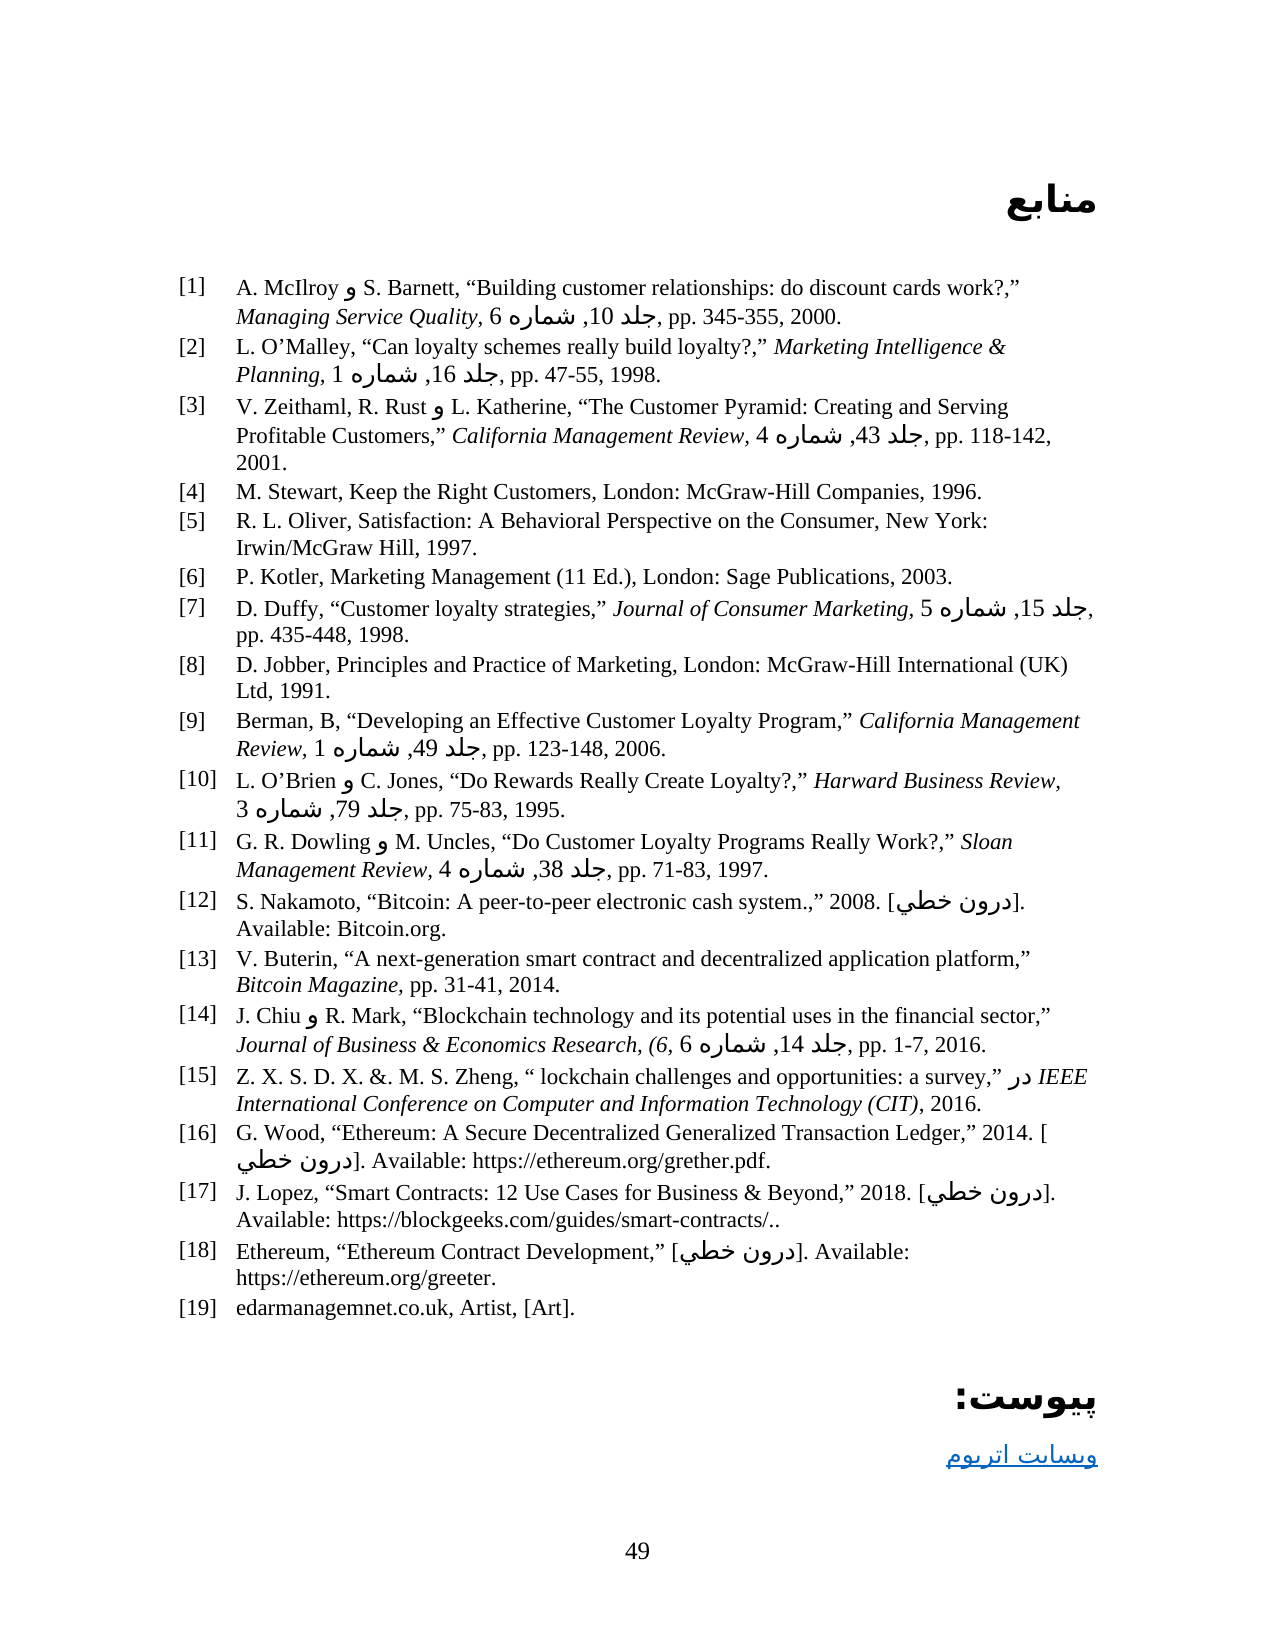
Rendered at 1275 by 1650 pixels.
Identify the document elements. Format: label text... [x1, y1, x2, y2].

text پیوست: [177, 1374, 1098, 1418]
text وبسایت اتریوم [177, 1440, 1098, 1469]
text منابع [177, 177, 1098, 221]
